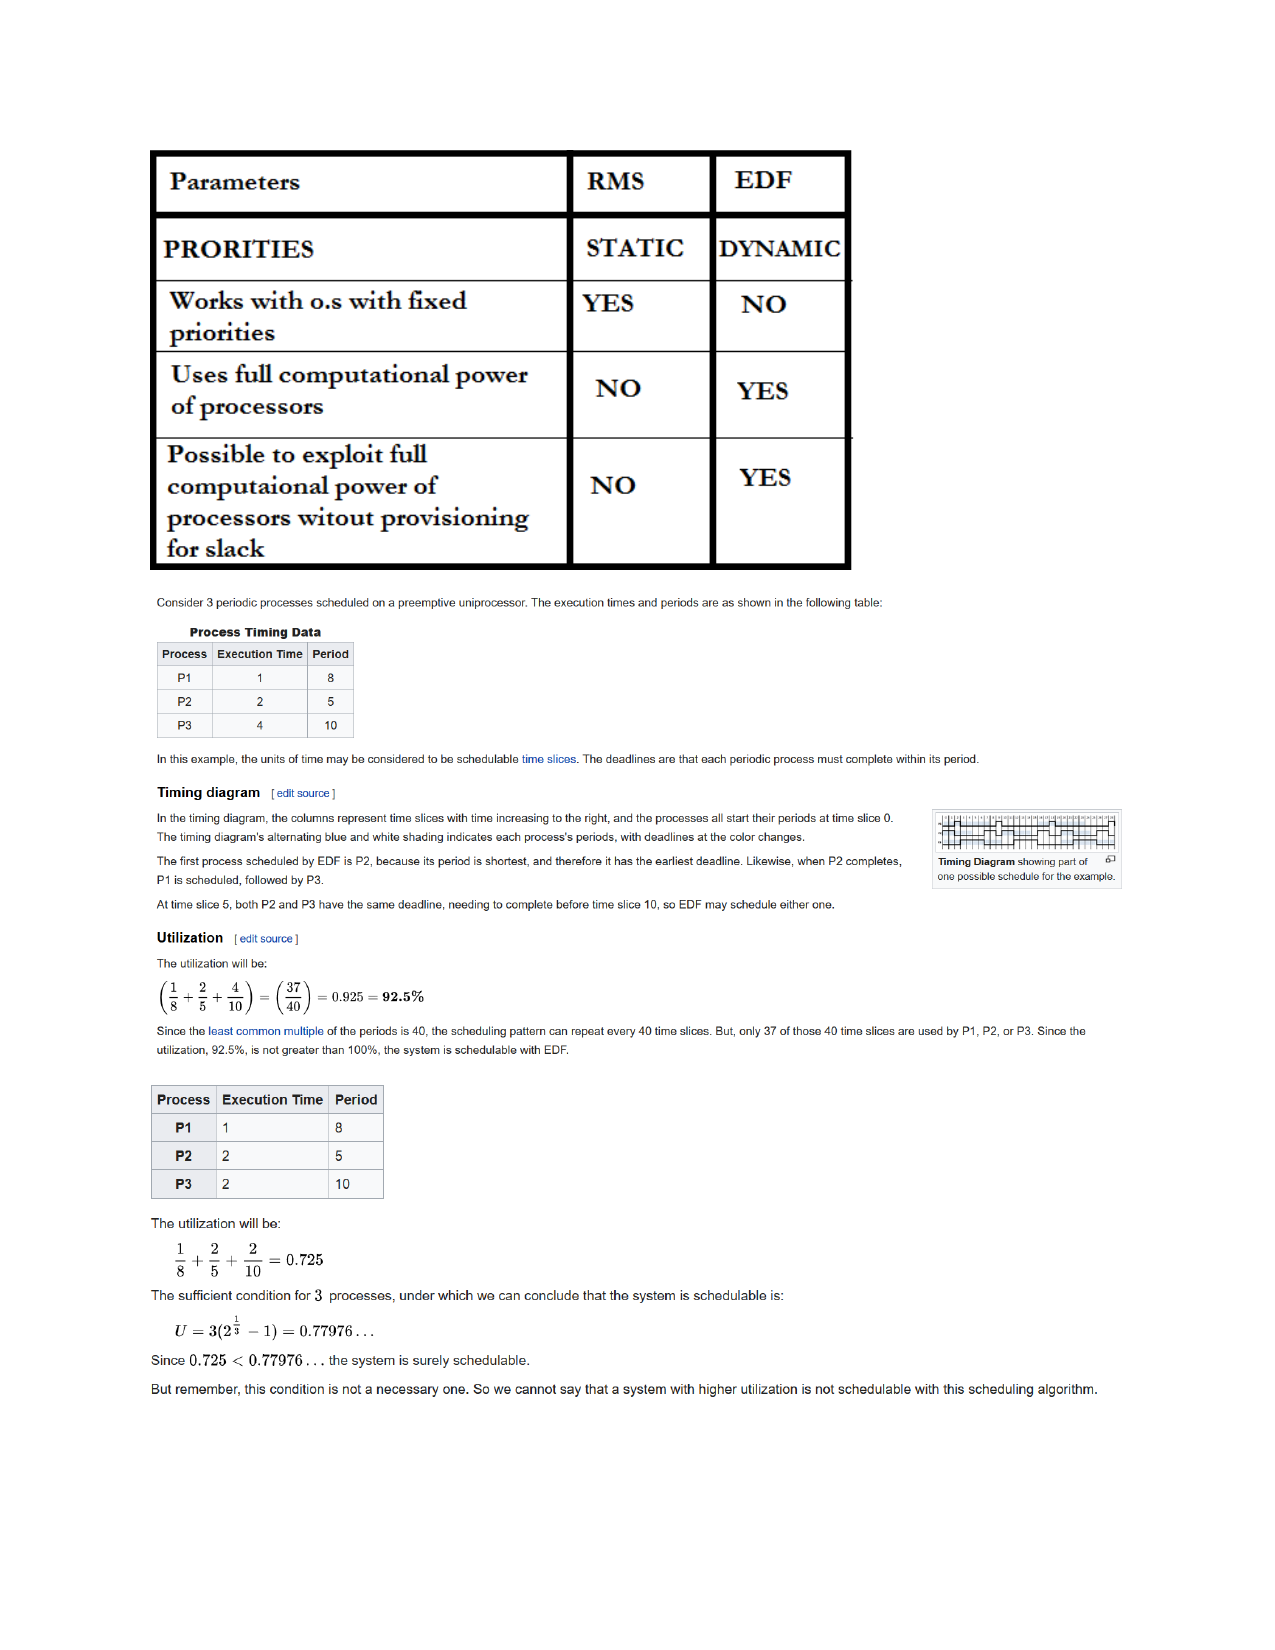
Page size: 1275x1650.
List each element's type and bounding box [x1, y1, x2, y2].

picture [150, 150, 854, 570]
picture [150, 1074, 1125, 1415]
picture [150, 588, 1125, 1056]
